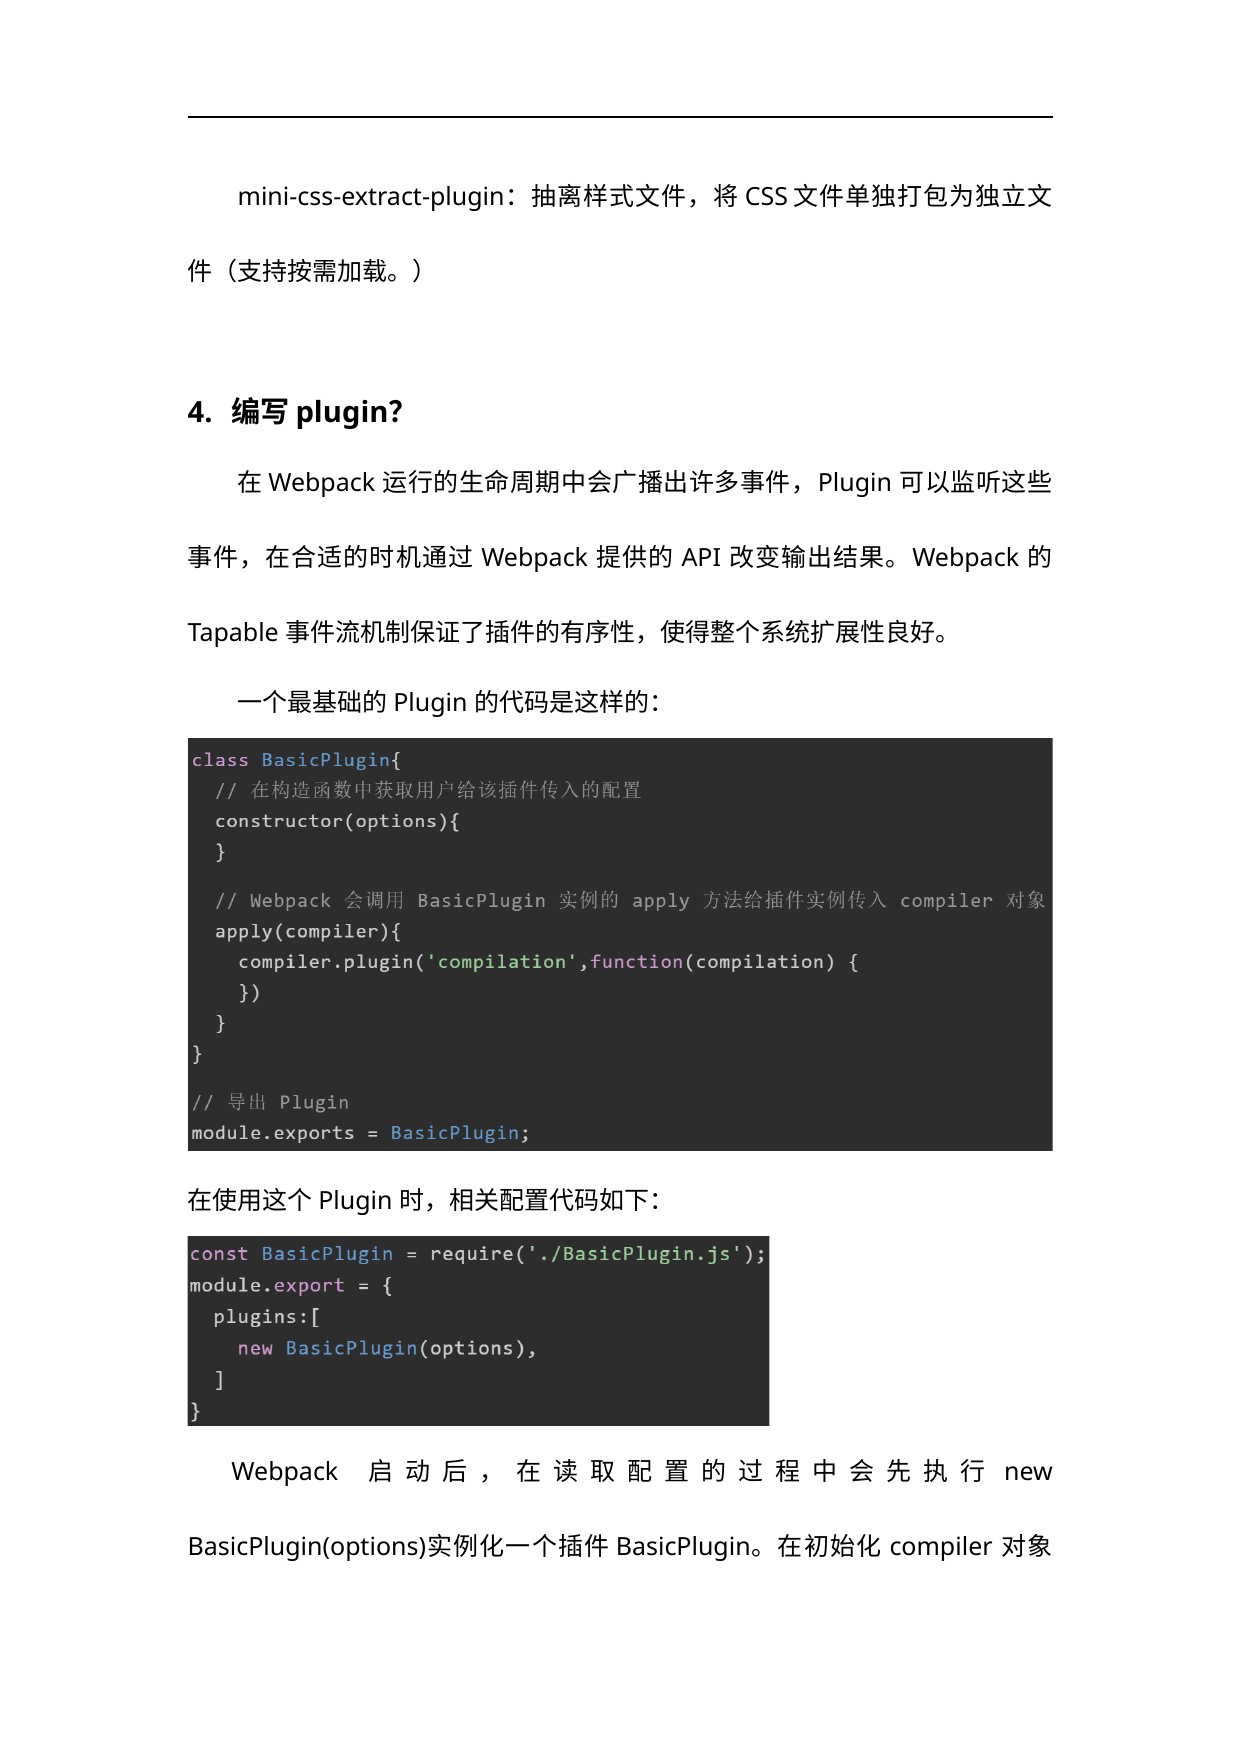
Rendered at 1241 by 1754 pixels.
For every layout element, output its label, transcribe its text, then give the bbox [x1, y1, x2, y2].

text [187, 1437, 1053, 1577]
subtitle 编写plugin？ [187, 377, 1053, 442]
picture [187, 1236, 770, 1426]
text mini-css-extract-plugin：抽离样式文件，将CSS文件单独打包为独立文件（支持按需加载。） [187, 162, 1053, 302]
text 在使用这个 Plugin 时，相关配置代码如下： [187, 1166, 1053, 1231]
text 一个最基础的 Plugin 的代码是这样的： [187, 668, 1053, 733]
text 在Webpack 运行的生命周期中会广播出许多事件，Plugin 可以监听这些事件，在合适的时机通过 Webpack 提供的 API 改变输出结果。Webpack 的 Tapable 事件流机制保证了插件的有序性，使得整个系统扩展性良好。 [187, 448, 1053, 663]
picture [187, 738, 1053, 1151]
